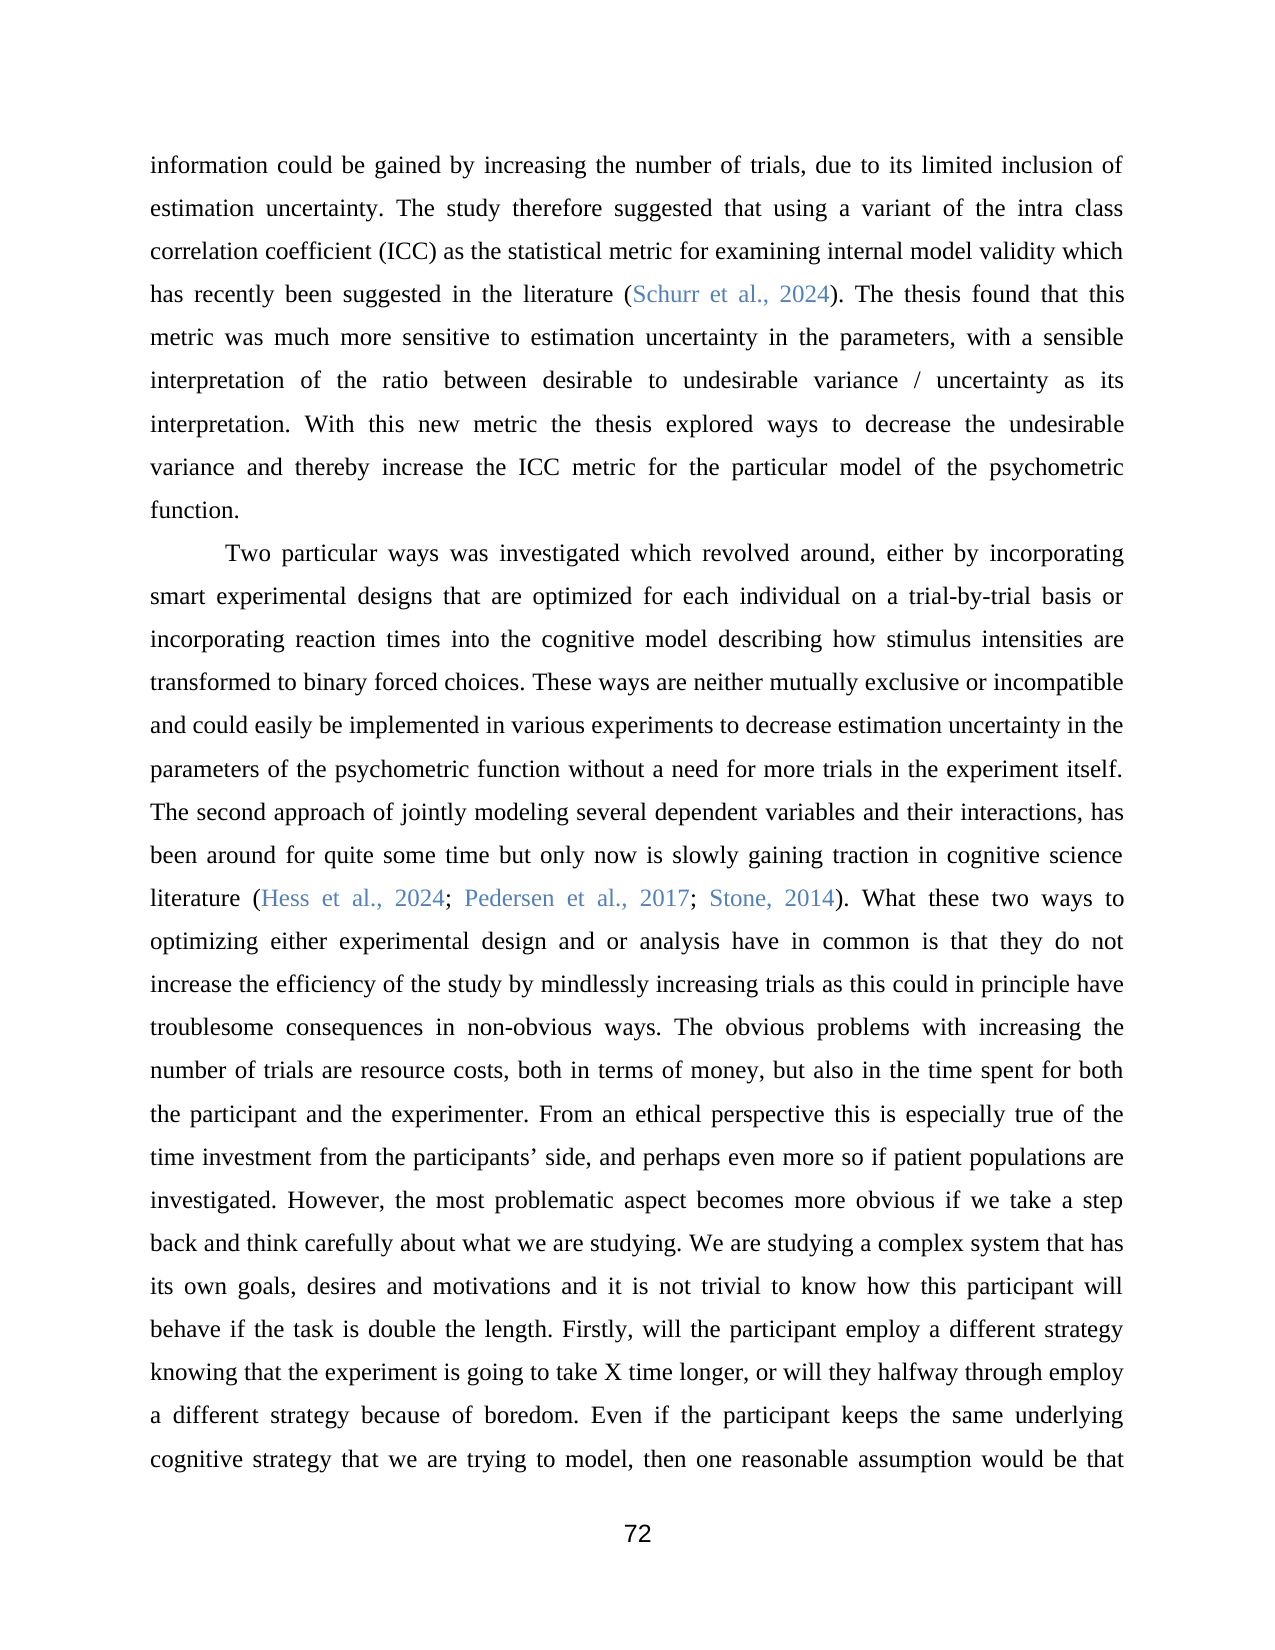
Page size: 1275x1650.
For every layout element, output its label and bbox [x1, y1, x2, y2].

text [150, 538, 1125, 1472]
text [150, 150, 1125, 524]
